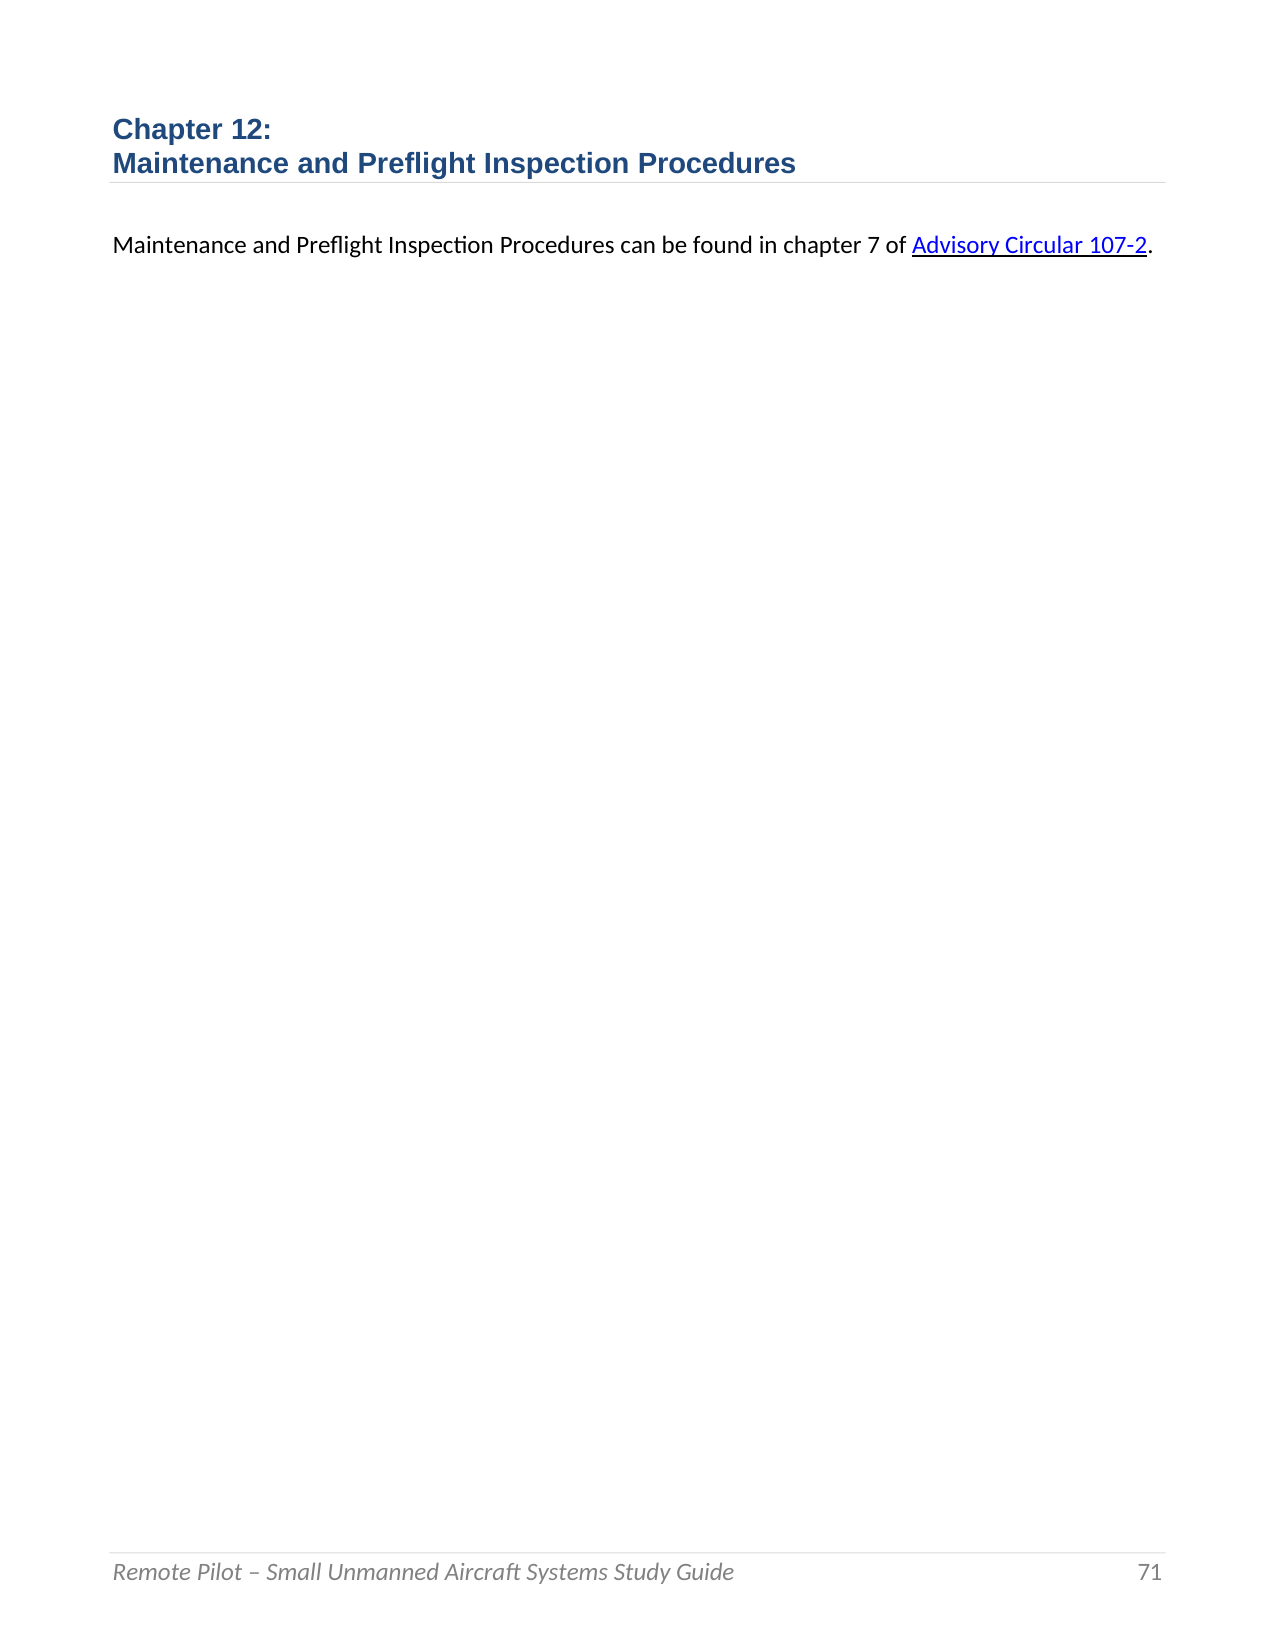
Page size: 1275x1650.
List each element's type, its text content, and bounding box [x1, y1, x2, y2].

subtitle Chapter 12: [112, 112, 1252, 146]
text Maintenance and Preflight Inspection Procedures [112, 146, 1252, 179]
text Maintenance and Preflight Inspection Procedures can be found in chapter 7 of Advisory Circular 107-2. [112, 229, 1252, 260]
